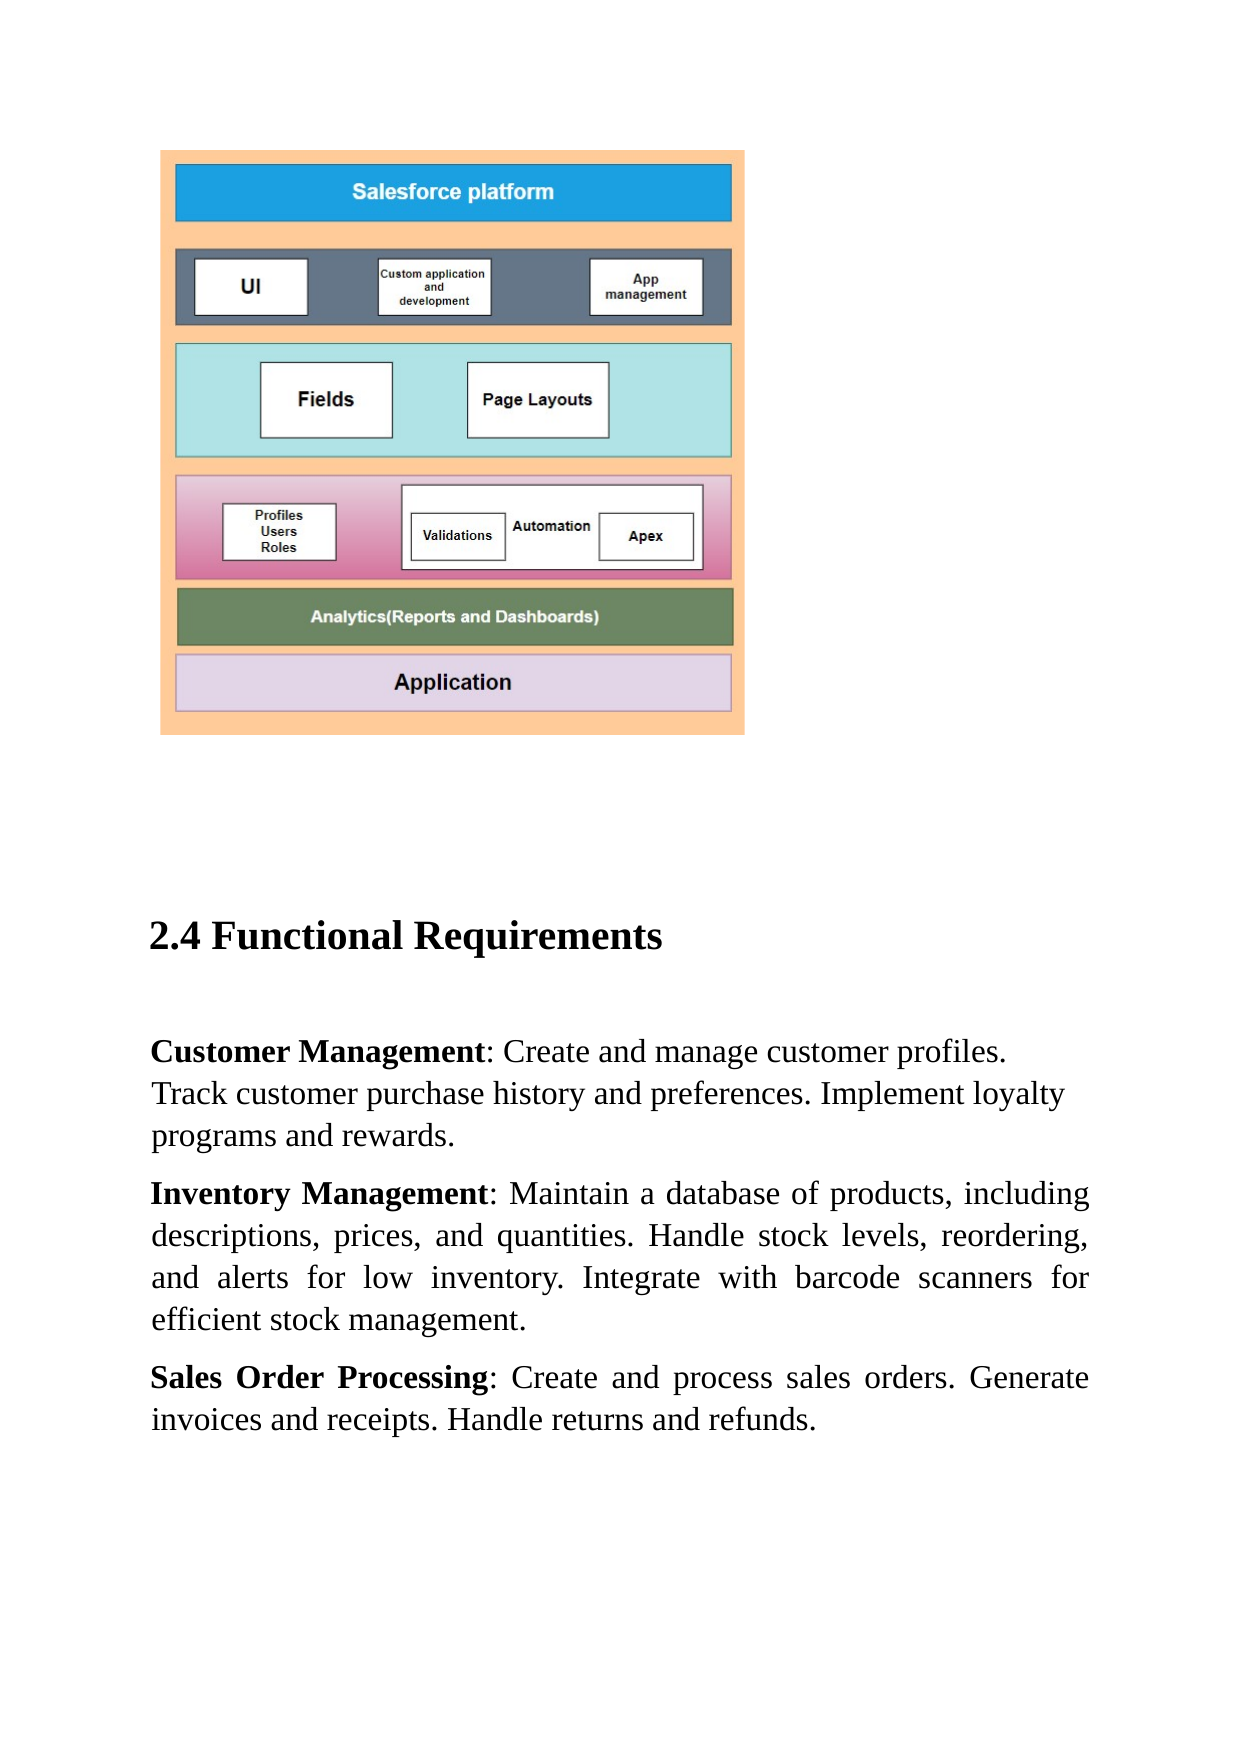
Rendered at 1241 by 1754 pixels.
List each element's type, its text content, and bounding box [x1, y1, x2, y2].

text Customer Management: Create and manage customer profiles. Track customer purchase history and preferences. Implement loyalty programs and rewards. [150, 1031, 1090, 1153]
subtitle 2.4 Functional Requirements [148, 910, 1090, 958]
picture [160, 150, 745, 735]
text Sales Order Processing: Create and process sales orders. Generate invoices and receipts. Handle returns and refunds. [150, 1357, 1090, 1438]
text Inventory Management: Maintain a database of products, including descriptions, prices, and quantities. Handle stock levels, reordering, and alerts for low inventory. Integrate with barcode scanners for efficient stock management. [150, 1173, 1090, 1338]
